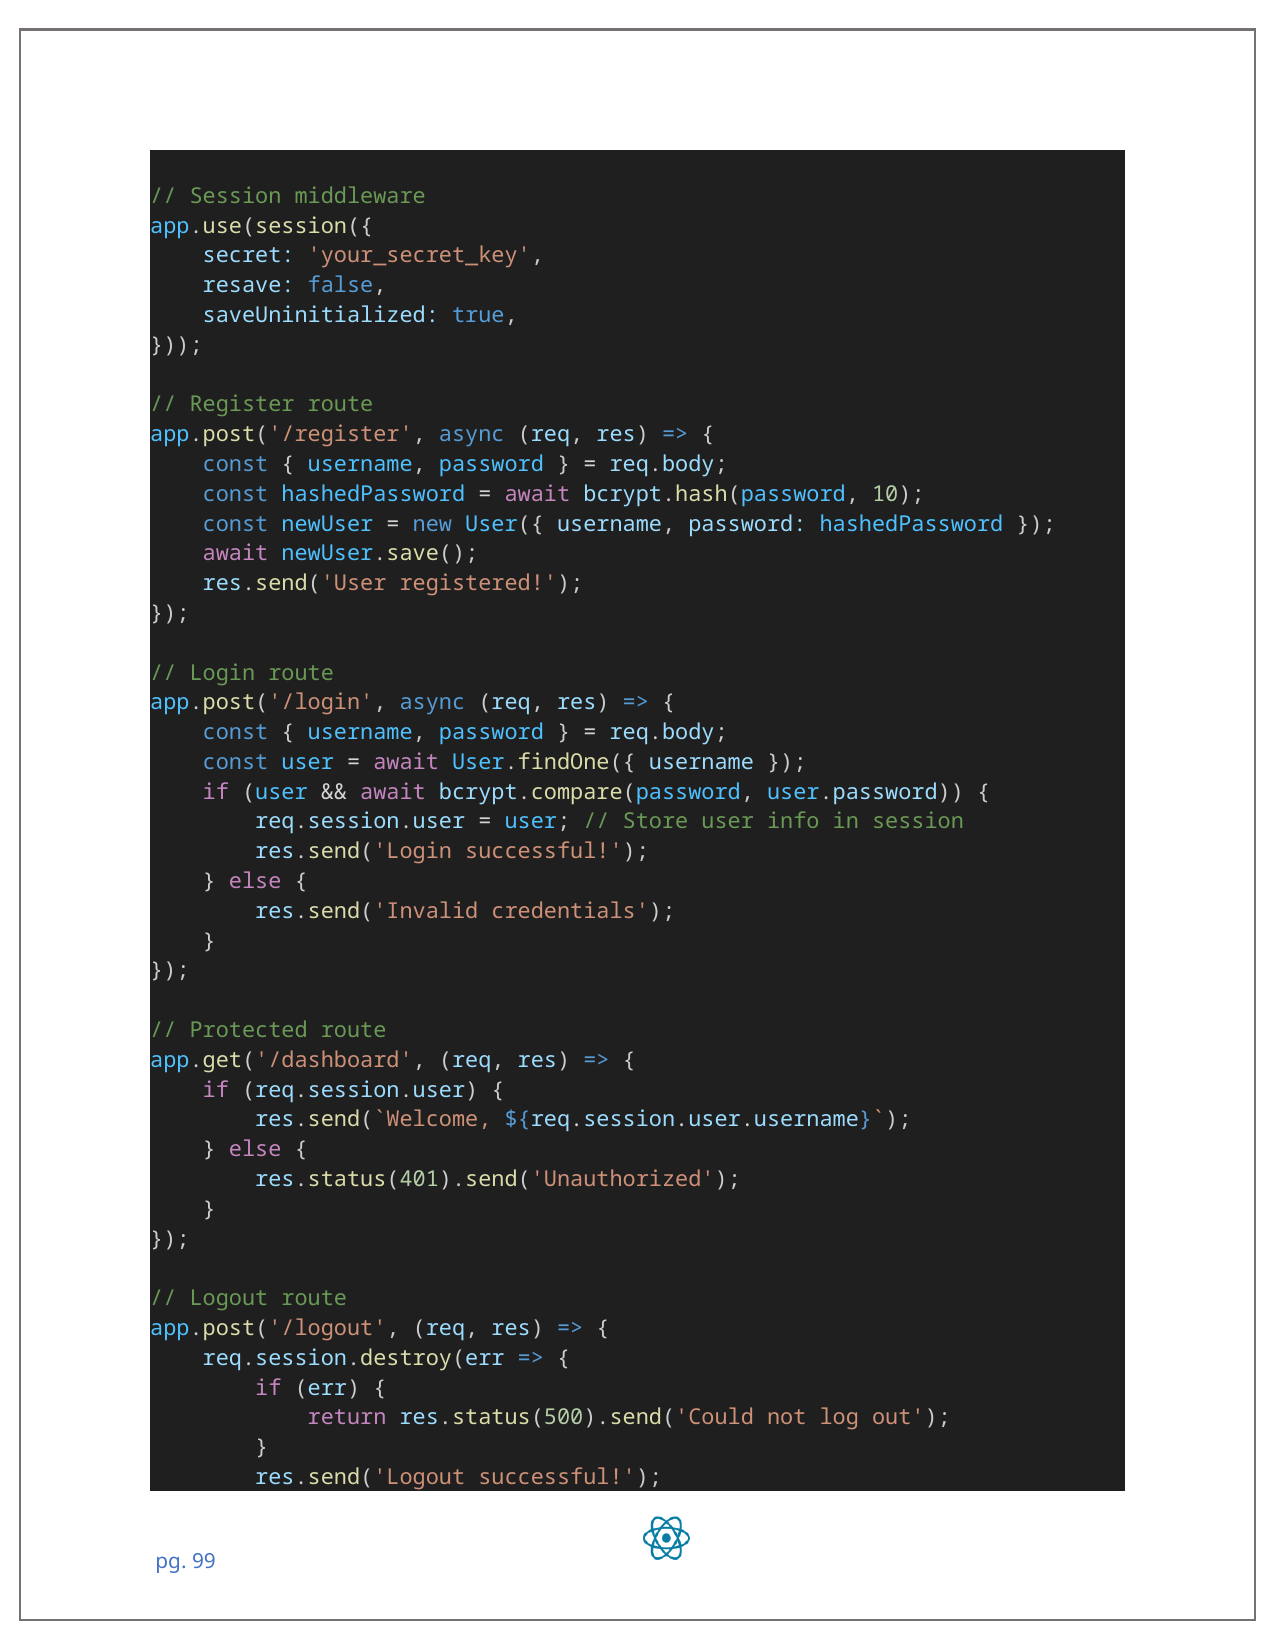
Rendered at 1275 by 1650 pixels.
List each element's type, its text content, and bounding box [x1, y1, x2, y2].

text await newUser.save(); [150, 537, 1125, 567]
text }); [150, 954, 1125, 984]
text })); [150, 329, 1125, 358]
text if (err) { [150, 1371, 1125, 1401]
text }); [150, 1222, 1125, 1252]
text res.send('Logout successful!'); [150, 1461, 1125, 1491]
text // Register route [150, 388, 1125, 418]
text res.send('Login successful!'); [150, 835, 1125, 865]
text // Session middleware [150, 180, 1125, 209]
text const { username, password } = req.body; [150, 448, 1125, 478]
text } [150, 1193, 1125, 1222]
text resave: false, [150, 269, 1125, 299]
text if (req.session.user) { [150, 1073, 1125, 1103]
text app.get('/dashboard', (req, res) => { [150, 1044, 1125, 1073]
text const hashedPassword = await bcrypt.hash(password, 10); [150, 478, 1125, 507]
text app.use(session({ [150, 209, 1125, 239]
text res.status(401).send('Unauthorized'); [150, 1163, 1125, 1193]
text const { username, password } = req.body; [150, 716, 1125, 746]
text app.post('/register', async (req, res) => { [150, 418, 1125, 448]
text // Login route [150, 656, 1125, 686]
picture [632, 1508, 700, 1569]
text res.send(`Welcome, ${req.session.user.username}`); [150, 1103, 1125, 1133]
text if (user && await bcrypt.compare(password, user.password)) { [150, 776, 1125, 805]
text secret: 'your_secret_key', [150, 239, 1125, 269]
text } else { [150, 1133, 1125, 1163]
text // Protected route [150, 1014, 1125, 1044]
text return res.status(500).send('Could not log out'); [150, 1401, 1125, 1431]
text req.session.user = user; // Store user info in session [150, 805, 1125, 835]
text res.send('User registered!'); [150, 567, 1125, 597]
text req.session.destroy(err => { [150, 1342, 1125, 1371]
text const user = await User.findOne({ username }); [150, 746, 1125, 776]
text res.send('Invalid credentials'); [150, 895, 1125, 924]
text app.post('/login', async (req, res) => { [150, 686, 1125, 716]
text const newUser = new User({ username, password: hashedPassword }); [150, 507, 1125, 537]
text } [150, 1431, 1125, 1461]
text app.post('/logout', (req, res) => { [150, 1312, 1125, 1342]
text } [150, 924, 1125, 954]
text } else { [150, 865, 1125, 895]
text }); [150, 597, 1125, 627]
text saveUninitialized: true, [150, 299, 1125, 329]
text // Logout route [150, 1282, 1125, 1312]
